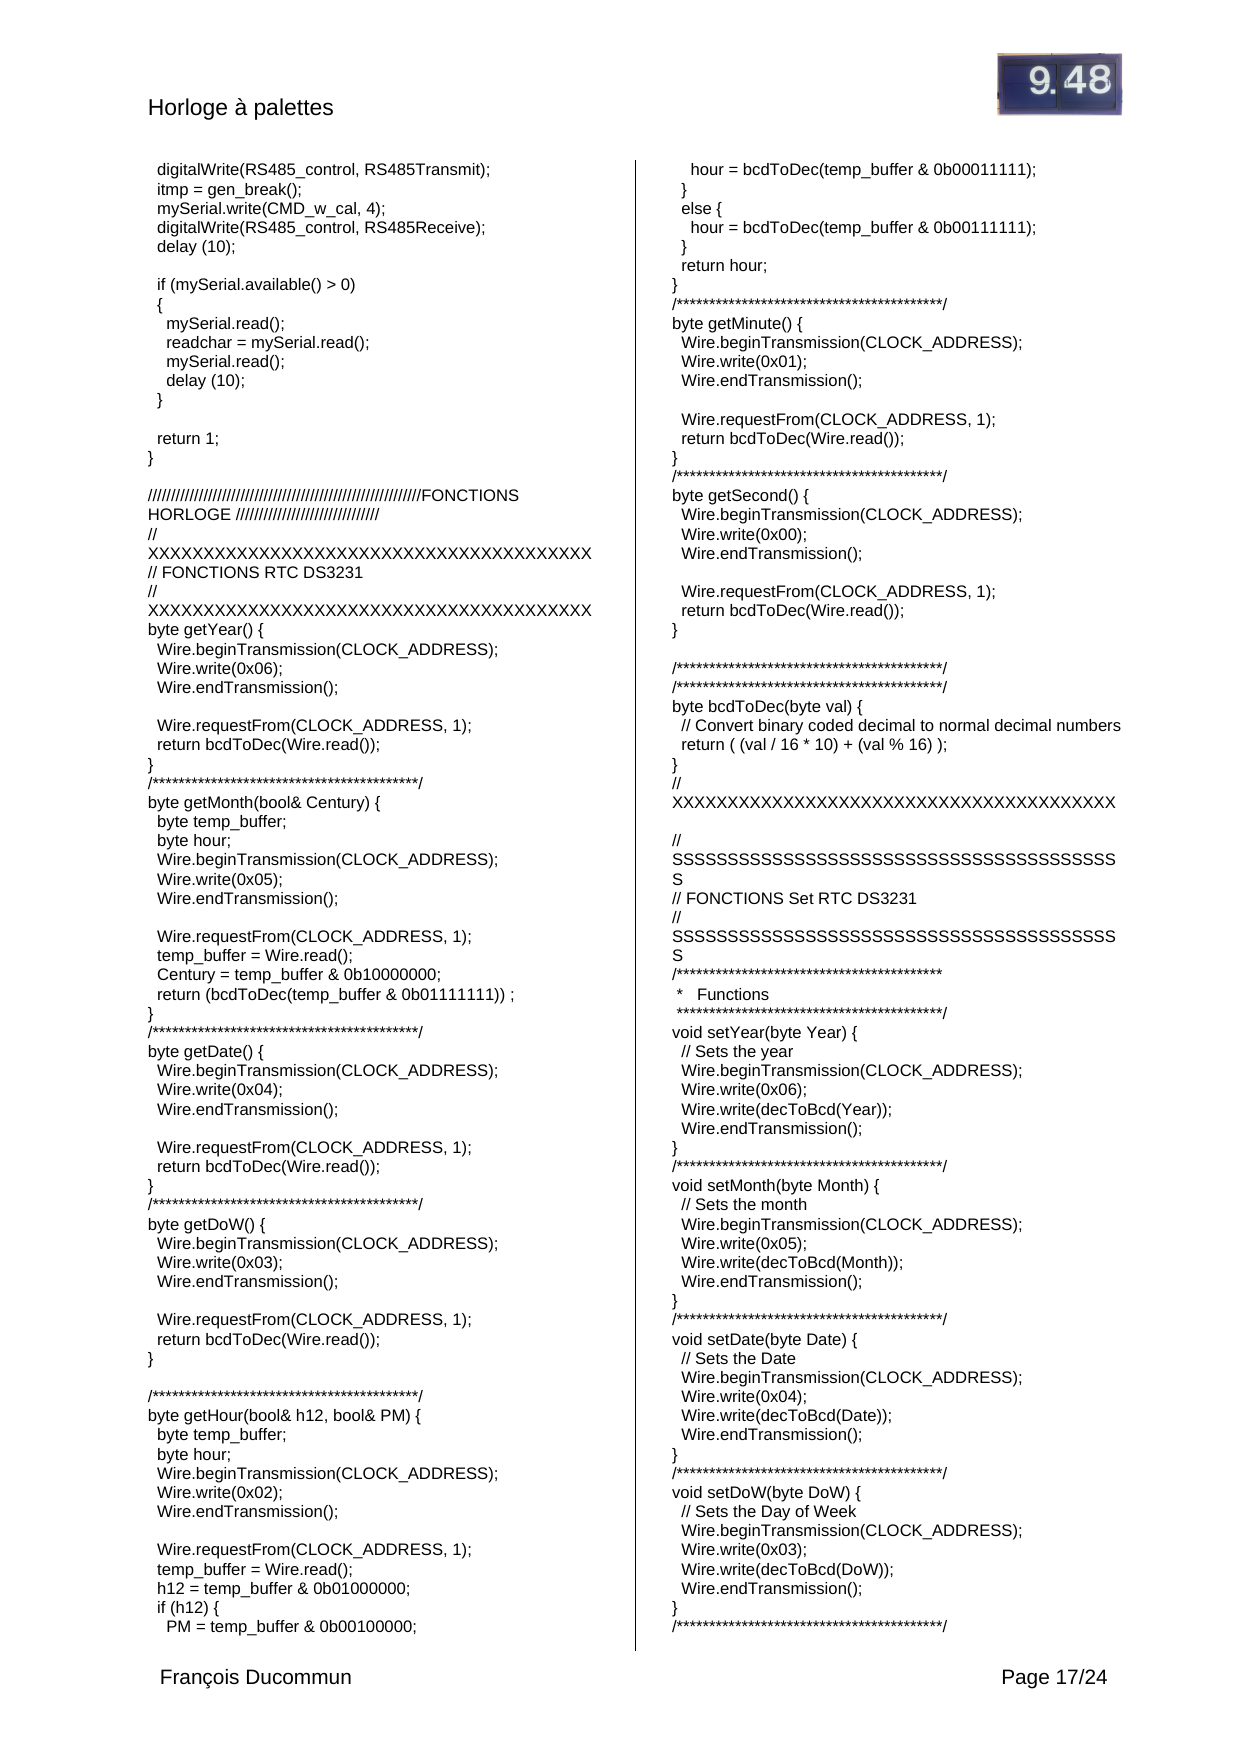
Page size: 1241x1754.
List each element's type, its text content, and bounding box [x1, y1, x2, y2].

text byte temp_buffer; [148, 1425, 598, 1444]
text Wire.endTransmission(); [148, 1502, 598, 1521]
text Wire.write(0x01); [672, 352, 1122, 371]
text } [148, 1003, 598, 1023]
text /*****************************************/ [148, 1387, 598, 1406]
text Wire.write(0x05); [672, 1233, 1122, 1253]
text byte getDate() { [148, 1042, 598, 1061]
text Wire.endTransmission(); [672, 1118, 1122, 1138]
text mySerial.read(); [148, 313, 598, 333]
text Wire.endTransmission(); [672, 371, 1122, 390]
text Wire.endTransmission(); [672, 1272, 1122, 1291]
text Wire.endTransmission(); [148, 1099, 598, 1118]
picture [997, 53, 1123, 116]
text /*****************************************/ [672, 1157, 1122, 1176]
text Wire.endTransmission(); [672, 1578, 1122, 1598]
text } [672, 179, 1122, 198]
text // Sets the year [672, 1042, 1122, 1061]
text byte getSecond() { [672, 486, 1122, 505]
text return bcdToDec(Wire.read()); [672, 601, 1122, 620]
text /*****************************************/ [672, 1463, 1122, 1483]
text } [672, 754, 1122, 773]
text Wire.endTransmission(); [672, 543, 1122, 563]
text mySerial.read(); [148, 352, 598, 371]
text Wire.endTransmission(); [148, 888, 598, 908]
text Wire.beginTransmission(CLOCK_ADDRESS); [672, 1061, 1122, 1080]
text Wire.beginTransmission(CLOCK_ADDRESS); [148, 1061, 598, 1080]
text if (mySerial.available() > 0) [148, 275, 598, 294]
text /*****************************************/ [672, 658, 1122, 678]
text Wire.write(0x04); [148, 1080, 598, 1099]
text Wire.write(0x03); [672, 1540, 1122, 1559]
text /*****************************************/ [148, 1023, 598, 1042]
text Wire.beginTransmission(CLOCK_ADDRESS); [672, 333, 1122, 352]
text Wire.write(decToBcd(Month)); [672, 1253, 1122, 1272]
text readchar = mySerial.read(); [148, 333, 598, 352]
text Wire.beginTransmission(CLOCK_ADDRESS); [148, 1233, 598, 1253]
text void setMonth(byte Month) { [672, 1176, 1122, 1195]
text Wire.requestFrom(CLOCK_ADDRESS, 1); [148, 927, 598, 946]
text Wire.requestFrom(CLOCK_ADDRESS, 1); [148, 716, 598, 735]
text } [148, 754, 598, 773]
text return bcdToDec(Wire.read()); [672, 428, 1122, 448]
text /*****************************************/ [148, 1195, 598, 1214]
text void setYear(byte Year) { [672, 1023, 1122, 1042]
text //XXXXXXXXXXXXXXXXXXXXXXXXXXXXXXXXXXXXXXXX [148, 582, 598, 620]
text // FONCTIONS Set RTC DS3231 [672, 888, 1122, 908]
text byte getMonth(bool& Century) { [148, 793, 598, 812]
text } [148, 1348, 598, 1368]
text delay (10); [148, 371, 598, 390]
text } [672, 448, 1122, 467]
text temp_buffer = Wire.read(); [148, 1559, 598, 1578]
text byte getYear() { [148, 620, 598, 639]
text /*****************************************/ [148, 773, 598, 793]
text Wire.endTransmission(); [672, 1425, 1122, 1444]
text Wire.write(decToBcd(Date)); [672, 1406, 1122, 1425]
text byte getDoW() { [148, 1214, 598, 1233]
text Wire.beginTransmission(CLOCK_ADDRESS); [148, 1463, 598, 1483]
text //SSSSSSSSSSSSSSSSSSSSSSSSSSSSSSSSSSSSSSSSS [672, 908, 1122, 965]
text return ( (val / 16 * 10) + (val % 16) ); [672, 735, 1122, 754]
text * Functions [672, 984, 1122, 1003]
text Wire.write(0x02); [148, 1483, 598, 1502]
text Wire.beginTransmission(CLOCK_ADDRESS); [148, 639, 598, 658]
text /*****************************************/ [672, 1617, 1122, 1636]
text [148, 160, 598, 179]
text } [672, 237, 1122, 256]
text return (bcdToDec(temp_buffer & 0b01111111)) ; [148, 984, 598, 1003]
text Wire.requestFrom(CLOCK_ADDRESS, 1); [148, 1138, 598, 1157]
text itmp = gen_break(); [148, 179, 598, 198]
text PM = temp_buffer & 0b00100000; [148, 1617, 598, 1636]
text // Convert binary coded decimal to normal decimal numbers [672, 716, 1122, 735]
text Wire.write(0x04); [672, 1387, 1122, 1406]
text } [672, 275, 1122, 294]
text Wire.requestFrom(CLOCK_ADDRESS, 1); [148, 1540, 598, 1559]
text digitalWrite(RS485_control, RS485Receive); [148, 218, 598, 237]
text /*****************************************/ [672, 1310, 1122, 1329]
text return bcdToDec(Wire.read()); [148, 1157, 598, 1176]
text Wire.write(0x00); [672, 524, 1122, 543]
text /*****************************************/ [672, 678, 1122, 697]
text hour = bcdToDec(temp_buffer & 0b00111111); [672, 218, 1122, 237]
text Wire.beginTransmission(CLOCK_ADDRESS); [672, 1214, 1122, 1233]
text Wire.requestFrom(CLOCK_ADDRESS, 1); [672, 582, 1122, 601]
text Wire.write(0x06); [148, 658, 598, 678]
text } [672, 620, 1122, 639]
text } [148, 1176, 598, 1195]
text } [672, 1291, 1122, 1310]
text Wire.write(0x05); [148, 869, 598, 888]
text byte hour; [148, 1444, 598, 1463]
text hour = bcdToDec(temp_buffer & 0b00011111); [672, 160, 1122, 179]
text delay (10); [148, 237, 598, 256]
text Wire.requestFrom(CLOCK_ADDRESS, 1); [672, 409, 1122, 428]
text return hour; [672, 256, 1122, 275]
text else { [672, 198, 1122, 218]
text Wire.write(0x06); [672, 1080, 1122, 1099]
text } [672, 1138, 1122, 1157]
text // Sets the month [672, 1195, 1122, 1214]
text if (h12) { [148, 1598, 598, 1617]
text //XXXXXXXXXXXXXXXXXXXXXXXXXXXXXXXXXXXXXXXX [148, 524, 598, 563]
text /*****************************************/ [672, 467, 1122, 486]
text Wire.beginTransmission(CLOCK_ADDRESS); [672, 505, 1122, 524]
text Wire.endTransmission(); [148, 678, 598, 697]
text Wire.write(decToBcd(Year)); [672, 1099, 1122, 1118]
text Century = temp_buffer & 0b10000000; [148, 965, 598, 984]
text byte hour; [148, 831, 598, 850]
text byte temp_buffer; [148, 812, 598, 831]
text Wire.beginTransmission(CLOCK_ADDRESS); [148, 850, 598, 869]
text Wire.beginTransmission(CLOCK_ADDRESS); [672, 1521, 1122, 1540]
text return 1; [148, 428, 598, 448]
text byte getMinute() { [672, 313, 1122, 333]
text Wire.beginTransmission(CLOCK_ADDRESS); [672, 1368, 1122, 1387]
text void setDate(byte Date) { [672, 1329, 1122, 1348]
text { [148, 294, 598, 313]
text } [148, 448, 598, 467]
text byte bcdToDec(byte val) { [672, 697, 1122, 716]
text void setDoW(byte DoW) { [672, 1483, 1122, 1502]
text mySerial.write(CMD_w_cal, 4); [148, 198, 598, 218]
text } [672, 1598, 1122, 1617]
text // Sets the Date [672, 1348, 1122, 1368]
text return bcdToDec(Wire.read()); [148, 735, 598, 754]
text // Sets the Day of Week [672, 1502, 1122, 1521]
text Wire.endTransmission(); [148, 1272, 598, 1291]
text Wire.requestFrom(CLOCK_ADDRESS, 1); [148, 1310, 598, 1329]
text Wire.write(decToBcd(DoW)); [672, 1559, 1122, 1578]
text ///////////////////////////////////////////////////////////FONCTIONS HORLOGE /////////////////////////////// [148, 486, 598, 524]
text h12 = temp_buffer & 0b01000000; [148, 1578, 598, 1598]
text /*****************************************/ [672, 294, 1122, 313]
text *****************************************/ [672, 1003, 1122, 1023]
text //SSSSSSSSSSSSSSSSSSSSSSSSSSSSSSSSSSSSSSSSS [672, 831, 1122, 888]
text } [672, 1444, 1122, 1463]
text return bcdToDec(Wire.read()); [148, 1329, 598, 1348]
text // FONCTIONS RTC DS3231 [148, 563, 598, 582]
text } [148, 390, 598, 409]
text byte getHour(bool& h12, bool& PM) { [148, 1406, 598, 1425]
text Wire.write(0x03); [148, 1253, 598, 1272]
text /***************************************** [672, 965, 1122, 984]
text temp_buffer = Wire.read(); [148, 946, 598, 965]
text //XXXXXXXXXXXXXXXXXXXXXXXXXXXXXXXXXXXXXXXX [672, 773, 1122, 812]
